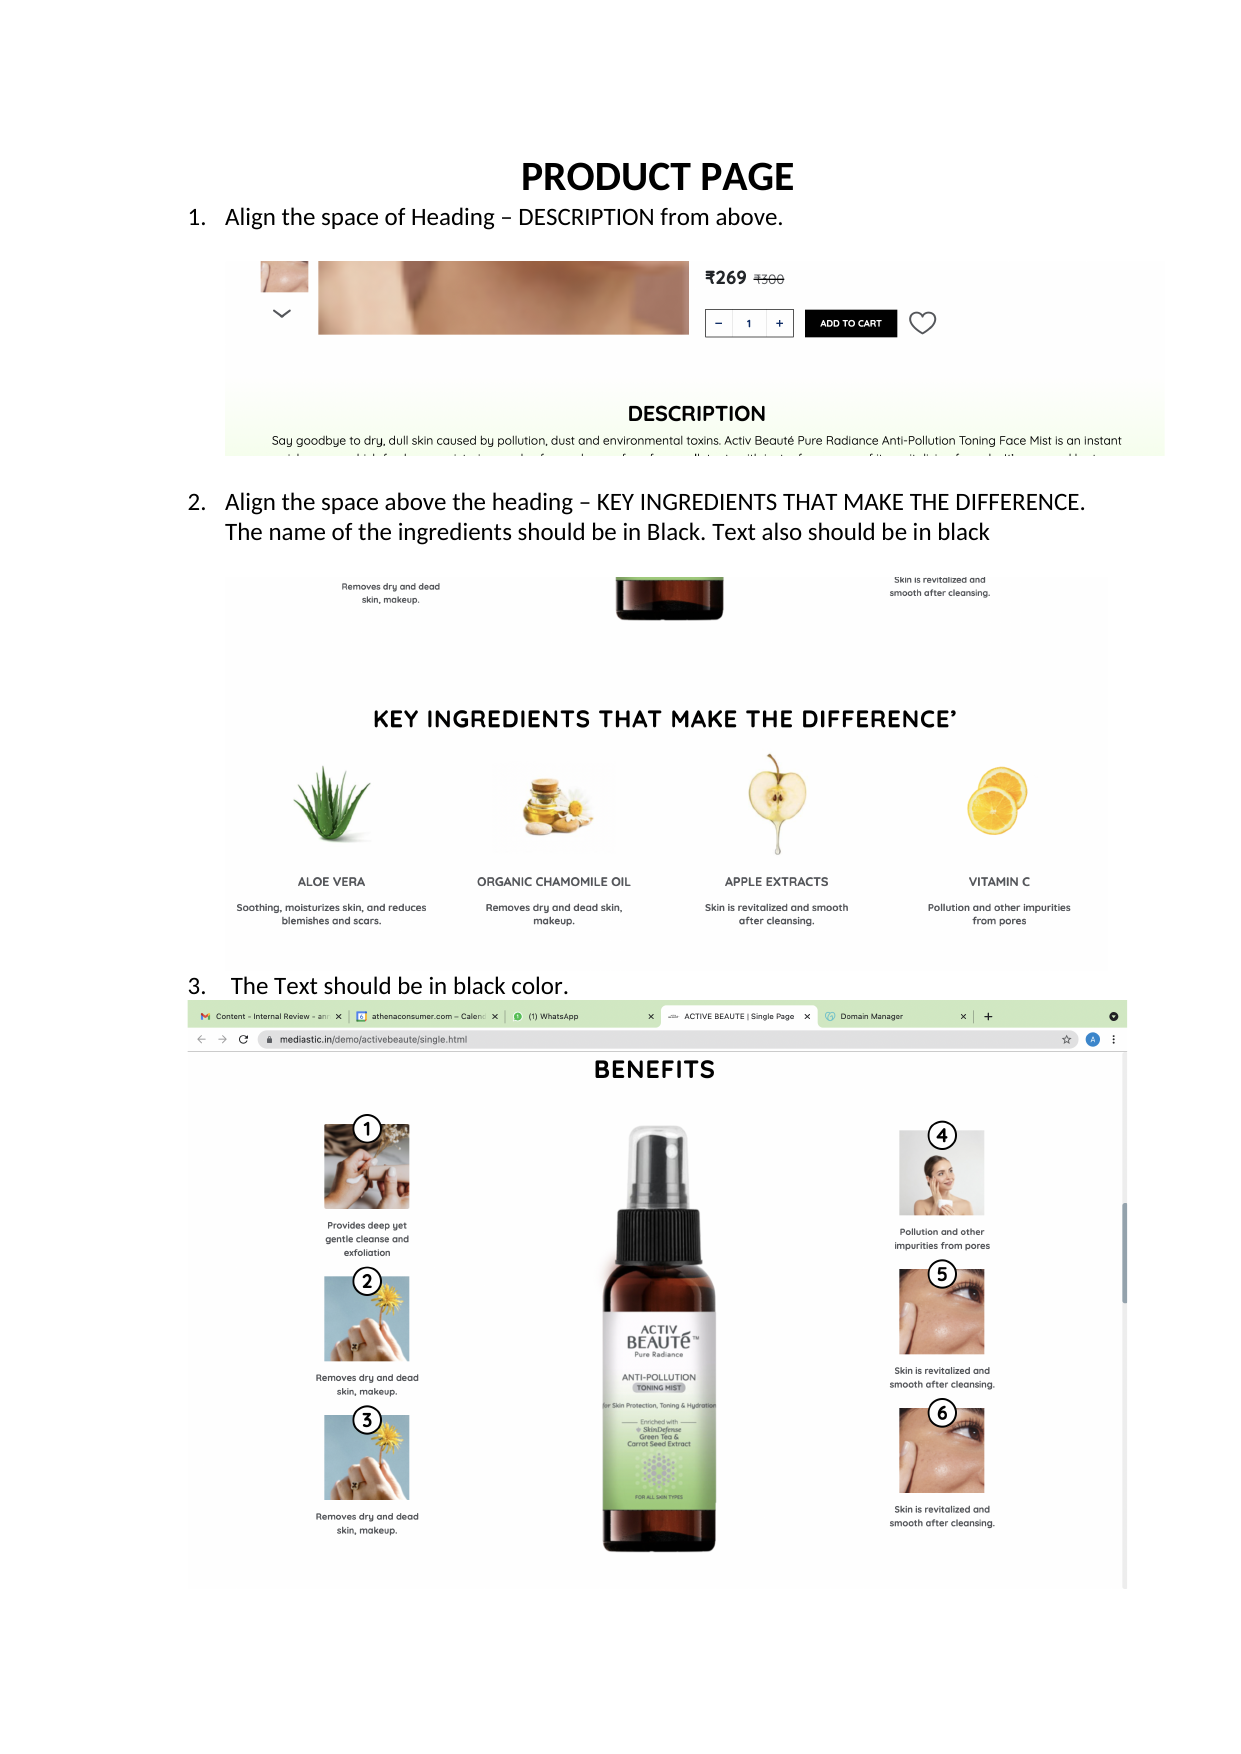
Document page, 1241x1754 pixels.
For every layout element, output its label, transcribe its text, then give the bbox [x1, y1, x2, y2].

list Align the space above the heading – KEY INGREDIENTS THAT MAKE THE DIFFERENCE. The name of the ingredients should be in Black. Text also should be in black [187, 486, 1090, 547]
picture [225, 577, 1108, 971]
picture [225, 261, 1165, 456]
picture [187, 1000, 1128, 1589]
list Align the space of Heading – DESCRIPTION from above. [187, 201, 1090, 231]
list The Text should be in black color. [187, 970, 1090, 1000]
list PRODUCT PAGE [225, 150, 1090, 201]
